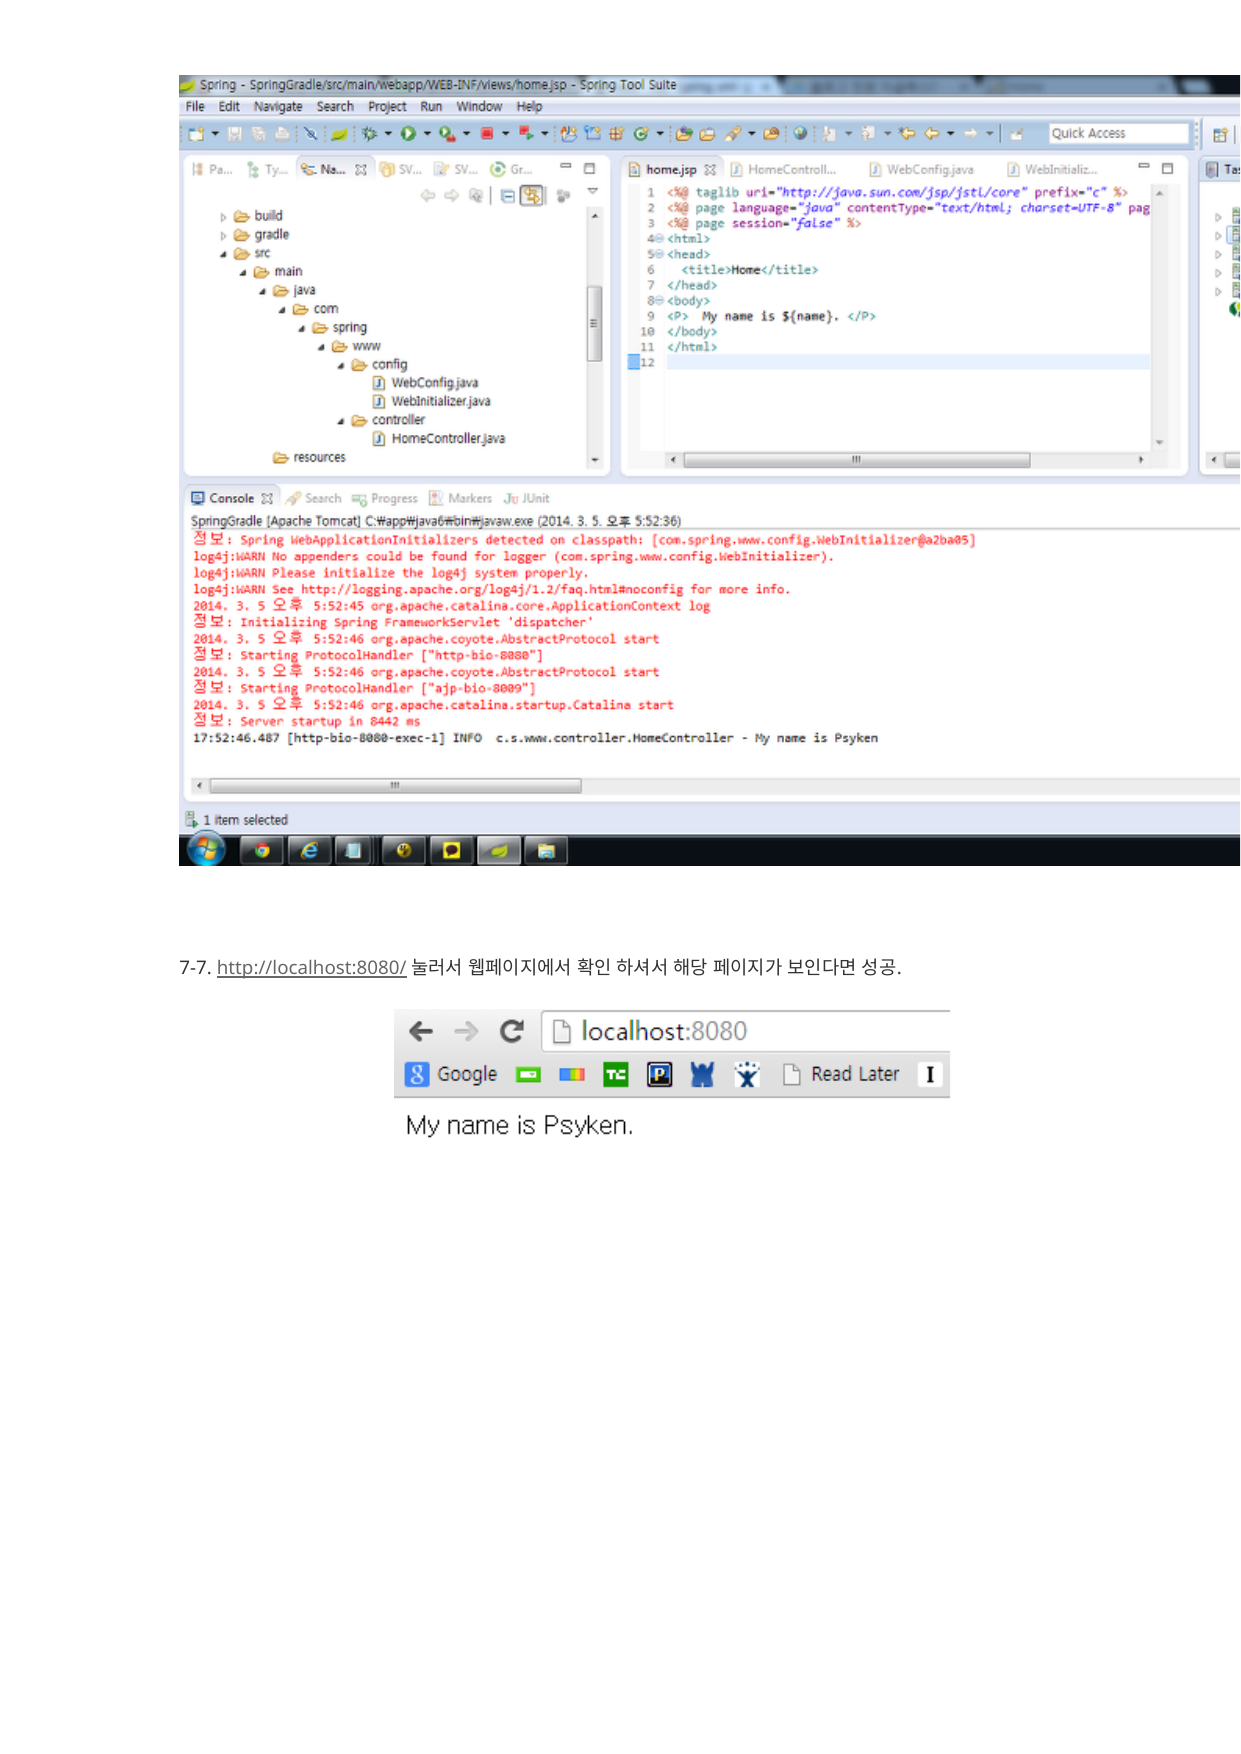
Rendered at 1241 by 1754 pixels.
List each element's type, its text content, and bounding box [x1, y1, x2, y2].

picture [394, 1009, 951, 1471]
text 7-7. http://localhost:8080/ 눌러서 웹페이지에서 확인 하셔서 해당 페이지가 보인다면 성공. [179, 952, 1165, 980]
picture [179, 75, 1241, 866]
